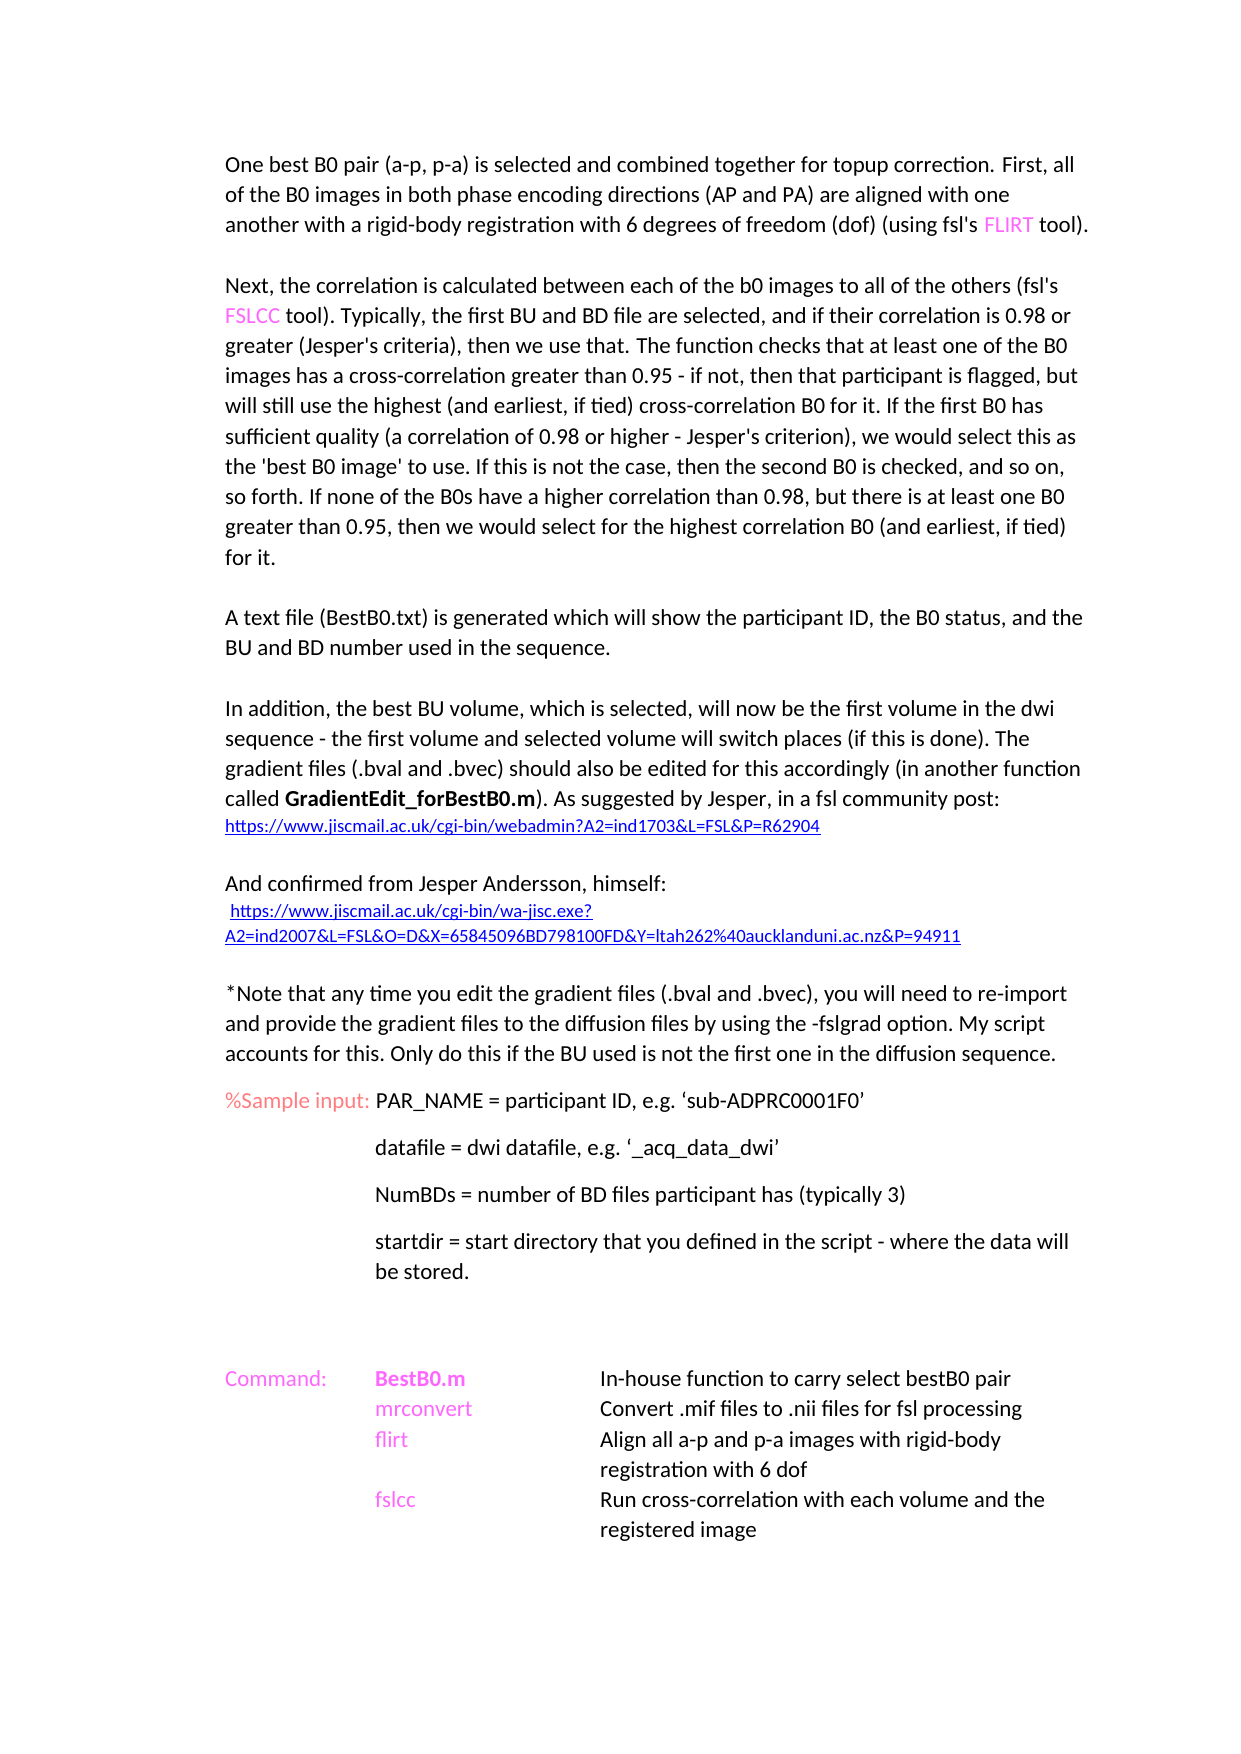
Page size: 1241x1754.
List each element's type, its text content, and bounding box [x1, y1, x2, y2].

text %Sample input: PAR_NAME = participant ID, e.g. ‘sub-ADPRC0001F0’ [225, 1086, 1090, 1114]
list Command: BestB0.m In-house function to carry select bestB0 pair [225, 1364, 1090, 1392]
list fslcc Run cross-correlation with each volume and the registered image [375, 1485, 1090, 1543]
list *Note that any time you edit the gradient files (.bval and .bvec), you will need to re-import and provide the gradient files to the diffusion files by using the -fslgrad option. My script accounts for this. Only do this if the BU used is not the first one in the diffusion sequence. [225, 979, 1090, 1067]
list A text file (BestB0.txt) is generated which will show the participant ID, the B0 status, and the BU and BD number used in the sequence. [225, 603, 1090, 661]
list And confirmed from Jesper Andersson, himself: [225, 869, 1090, 897]
text datafile = dwi datafile, e.g. ‘_acq_data_dwi’ [225, 1133, 1090, 1161]
text NumBDs = number of BD files participant has (typically 3) [225, 1180, 1090, 1208]
list flirt Align all a-p and p-a images with rigid-body registration with 6 dof [375, 1425, 1090, 1483]
list One best B0 pair (a-p, p-a) is selected and combined together for topup correction. First, all of the B0 images in both phase encoding directions (AP and PA) are aligned with one another with a rigid-body registration with 6 degrees of freedom (dof) (using fsl's FLIRT tool). [225, 150, 1090, 238]
text startdir = start directory that you defined in the script - where the data will be stored. [375, 1227, 1090, 1285]
list mrconvert Convert .mif files to .nii files for fsl processing [300, 1394, 1090, 1422]
list https://www.jiscmail.ac.uk/cgi-bin/wa-jisc.exe?A2=ind2007&L=FSL&O=D&X=65845096BD798100FD&Y=ltah262%40aucklanduni.ac.nz&P=94911 [225, 899, 1090, 947]
list In addition, the best BU volume, which is selected, will now be the first volume in the dwi sequence - the first volume and selected volume will switch places (if this is done). The gradient files (.bval and .bvec) should also be edited for this accordingly (in another function called GradientEdit_forBestB0.m). As suggested by Jesper, in a fsl community post: https://www.jiscmail.ac.uk/cgi-bin/webadmin?A2=ind1703&L=FSL&P=R62904 [225, 694, 1090, 837]
list Next, the correlation is calculated between each of the b0 images to all of the others (fsl's FSLCC tool). Typically, the first BU and BD file are selected, and if their correlation is 0.98 or greater (Jesper's criteria), then we use that. The function checks that at least one of the B0 images has a cross-correlation greater than 0.95 - if not, then that participant is flagged, but will still use the highest (and earliest, if tied) cross-correlation B0 for it. If the first B0 has sufficient quality (a correlation of 0.98 or higher - Jesper's criterion), we would select this as the 'best B0 image' to use. If this is not the case, then the second B0 is checked, and so on, so forth. If none of the B0s have a higher correlation than 0.98, but there is at least one B0 greater than 0.95, then we would select for the highest correlation B0 (and earliest, if tied) for it. [225, 271, 1090, 571]
